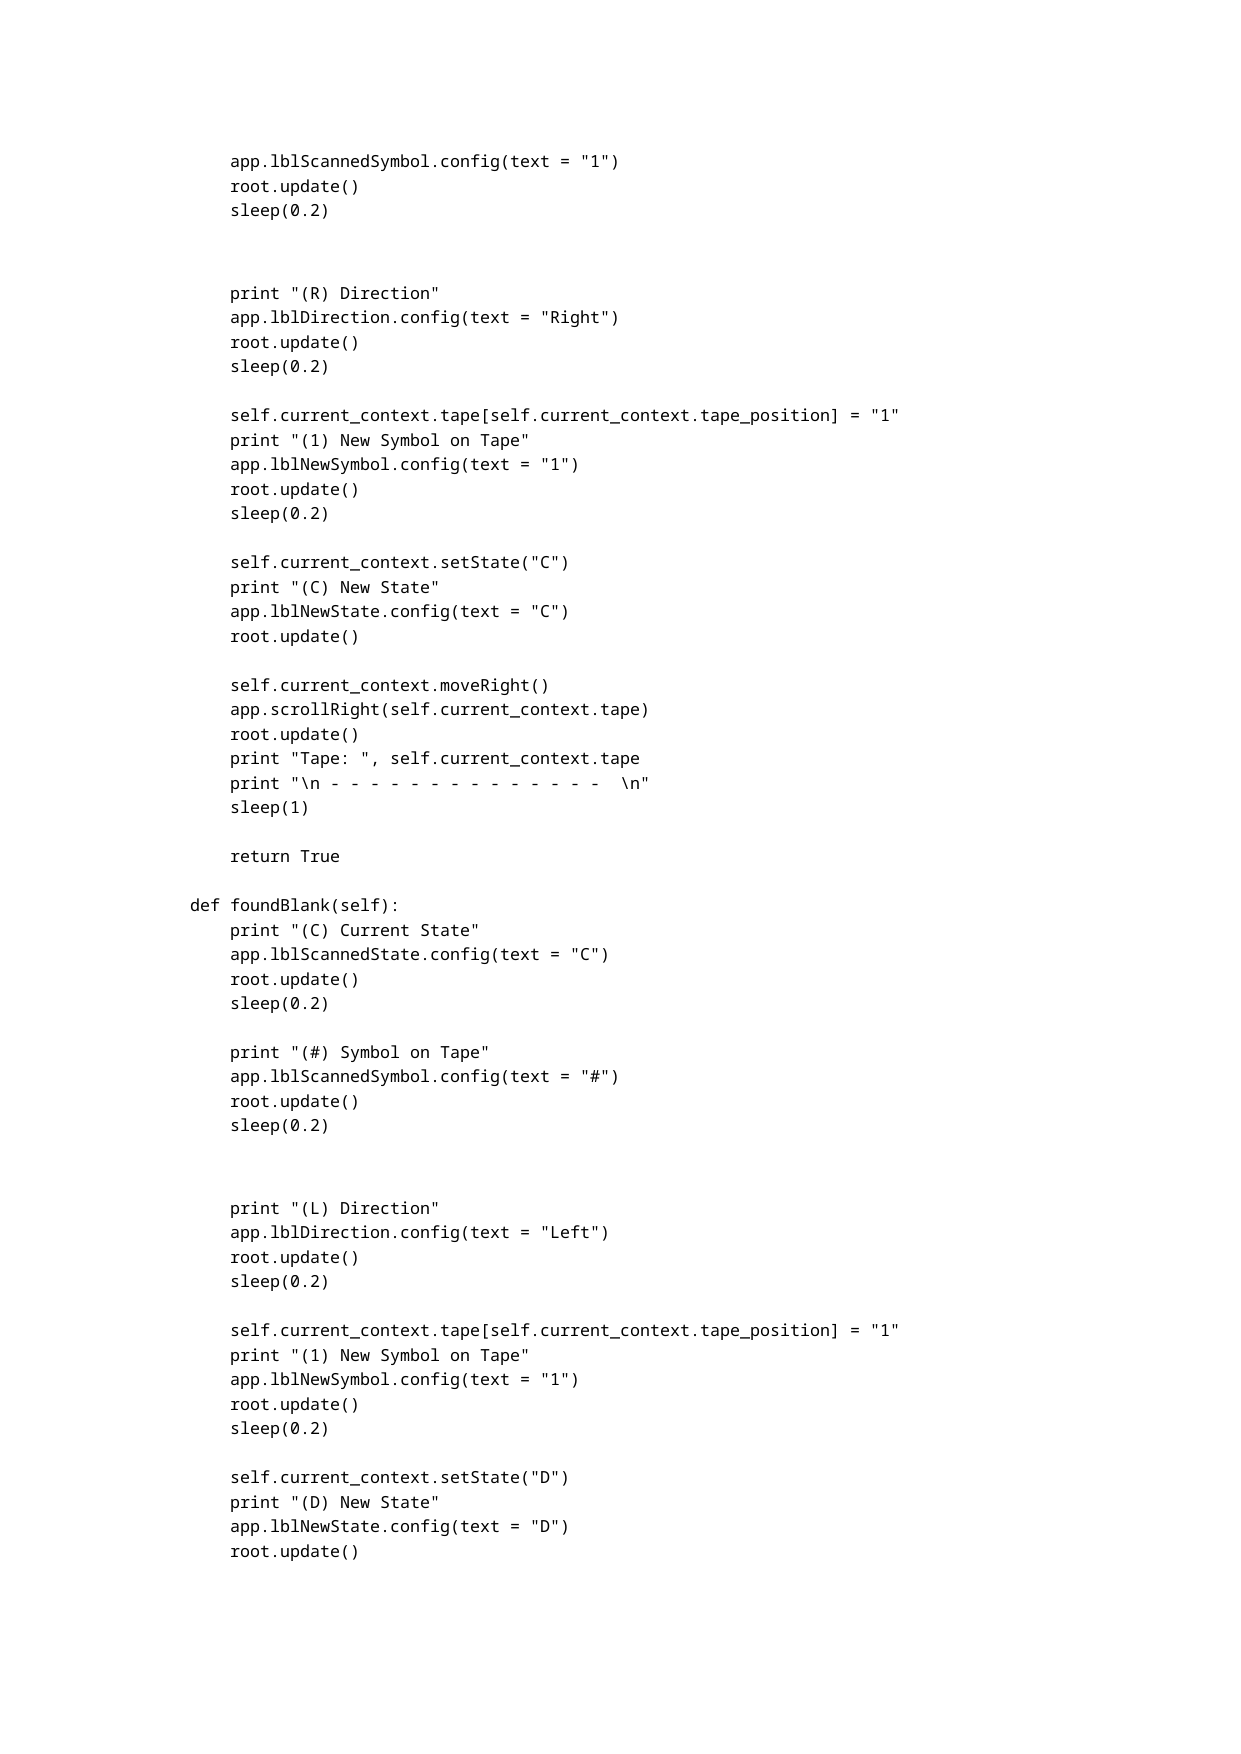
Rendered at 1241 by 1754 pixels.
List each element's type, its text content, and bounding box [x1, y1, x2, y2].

text root.update() [150, 1246, 1090, 1268]
text sleep(0.2) [150, 1270, 1090, 1293]
text print "(L) Direction" [150, 1197, 1090, 1219]
text app.lblDirection.config(text = "Right") [150, 306, 1090, 329]
text app.lblNewState.config(text = "D") [150, 1515, 1090, 1538]
text self.current_context.setState("D") [150, 1466, 1090, 1489]
text sleep(0.2) [150, 1417, 1090, 1440]
text self.current_context.tape[self.current_context.tape_position] = "1" [150, 1319, 1090, 1342]
text root.update() [150, 477, 1090, 500]
text app.lblScannedSymbol.config(text = "#") [150, 1065, 1090, 1088]
text self.current_context.moveRight() [150, 673, 1090, 696]
text root.update() [150, 967, 1090, 990]
text print "(R) Direction" [150, 282, 1090, 304]
text self.current_context.setState("C") [150, 551, 1090, 574]
text app.scrollRight(self.current_context.tape) [150, 698, 1090, 721]
text app.lblNewState.config(text = "C") [150, 600, 1090, 623]
text print "(#) Symbol on Tape" [150, 1041, 1090, 1063]
text sleep(0.2) [150, 992, 1090, 1014]
text print "(1) New Symbol on Tape" [150, 1343, 1090, 1366]
text print "(C) New State" [150, 575, 1090, 598]
text self.current_context.tape[self.current_context.tape_position] = "1" [150, 404, 1090, 427]
text print "\n - - - - - - - - - - - - - - \n" [150, 771, 1090, 794]
text root.update() [150, 1539, 1090, 1562]
text root.update() [150, 1089, 1090, 1112]
text sleep(0.2) [150, 199, 1090, 222]
text sleep(0.2) [150, 1114, 1090, 1137]
text def foundBlank(self): [150, 894, 1090, 916]
text root.update() [150, 722, 1090, 745]
text app.lblDirection.config(text = "Left") [150, 1221, 1090, 1244]
text print "(C) Current State" [150, 918, 1090, 941]
text app.lblNewSymbol.config(text = "1") [150, 453, 1090, 476]
text print "(D) New State" [150, 1490, 1090, 1513]
text root.update() [150, 1392, 1090, 1415]
text app.lblScannedSymbol.config(text = "1") [150, 150, 1090, 173]
text print "(1) New Symbol on Tape" [150, 428, 1090, 451]
text sleep(0.2) [150, 355, 1090, 378]
text app.lblScannedState.config(text = "C") [150, 943, 1090, 965]
text root.update() [150, 174, 1090, 197]
text root.update() [150, 331, 1090, 353]
text print "Tape: ", self.current_context.tape [150, 747, 1090, 769]
text app.lblNewSymbol.config(text = "1") [150, 1368, 1090, 1391]
text return True [150, 845, 1090, 867]
text sleep(1) [150, 796, 1090, 818]
text root.update() [150, 624, 1090, 647]
text sleep(0.2) [150, 502, 1090, 525]
